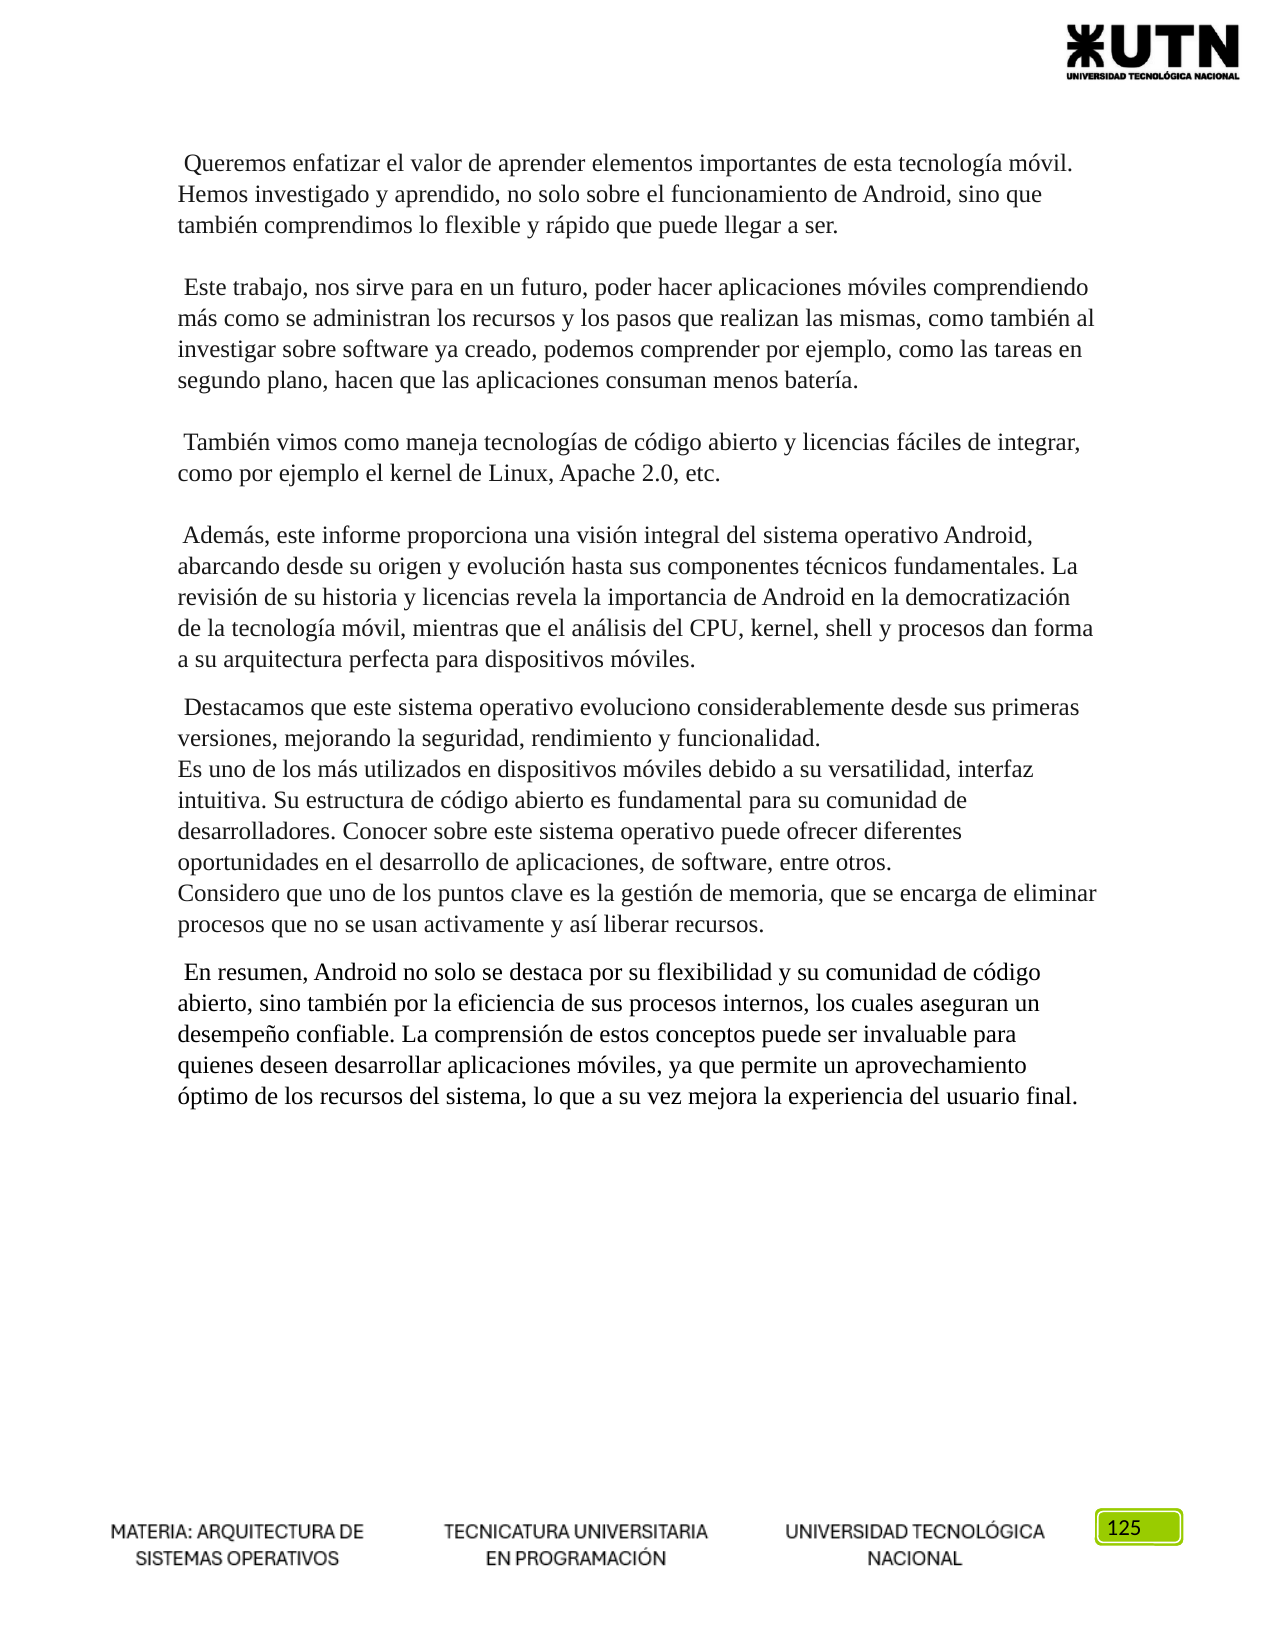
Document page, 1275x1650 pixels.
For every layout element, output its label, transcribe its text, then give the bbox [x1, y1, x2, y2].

text En resumen, Android no solo se destaca por su flexibilidad y su comunidad de código abierto, sino también por la eficiencia de sus procesos internos, los cuales aseguran un desempeño confiable. La comprensión de estos conceptos puede ser invaluable para quienes deseen desarrollar aplicaciones móviles, ya que permite un aprovechamiento óptimo de los recursos del sistema, lo que a su vez mejora la experiencia del usuario final. [177, 957, 1098, 1110]
picture [75, 1500, 1085, 1601]
text Destacamos que este sistema operativo evoluciono considerablemente desde sus primeras versiones, mejorando la seguridad, rendimiento y funcionalidad. Es uno de los más utilizados en dispositivos móviles debido a su versatilidad, interfaz intuitiva. Su estructura de código abierto es fundamental para su comunidad de desarrolladores. Conocer sobre este sistema operativo puede ofrecer diferentes oportunidades en el desarrollo de aplicaciones, de software, entre otros. Considero que uno de los puntos clave es la gestión de memoria, que se encarga de eliminar procesos que no se usan activamente y así liberar recursos. [177, 692, 1098, 938]
picture [1059, 18, 1244, 82]
text Queremos enfatizar el valor de aprender elementos importantes de esta tecnología móvil. Hemos investigado y aprendido, no solo sobre el funcionamiento de Android, sino que también comprendimos lo flexible y rápido que puede llegar a ser. Este trabajo, nos sirve para en un futuro, poder hacer aplicaciones móviles comprendiendo más como se administran los recursos y los pasos que realizan las mismas, como también al investigar sobre software ya creado, podemos comprender por ejemplo, como las tareas en segundo plano, hacen que las aplicaciones consuman menos batería. También vimos como maneja tecnologías de código abierto y licencias fáciles de integrar, como por ejemplo el kernel de Linux, Apache 2.0, etc. Además, este informe proporciona una visión integral del sistema operativo Android, abarcando desde su origen y evolución hasta sus componentes técnicos fundamentales. La revisión de su historia y licencias revela la importancia de Android en la democratización de la tecnología móvil, mientras que el análisis del CPU, kernel, shell y procesos dan forma a su arquitectura perfecta para dispositivos móviles. [177, 148, 1098, 673]
